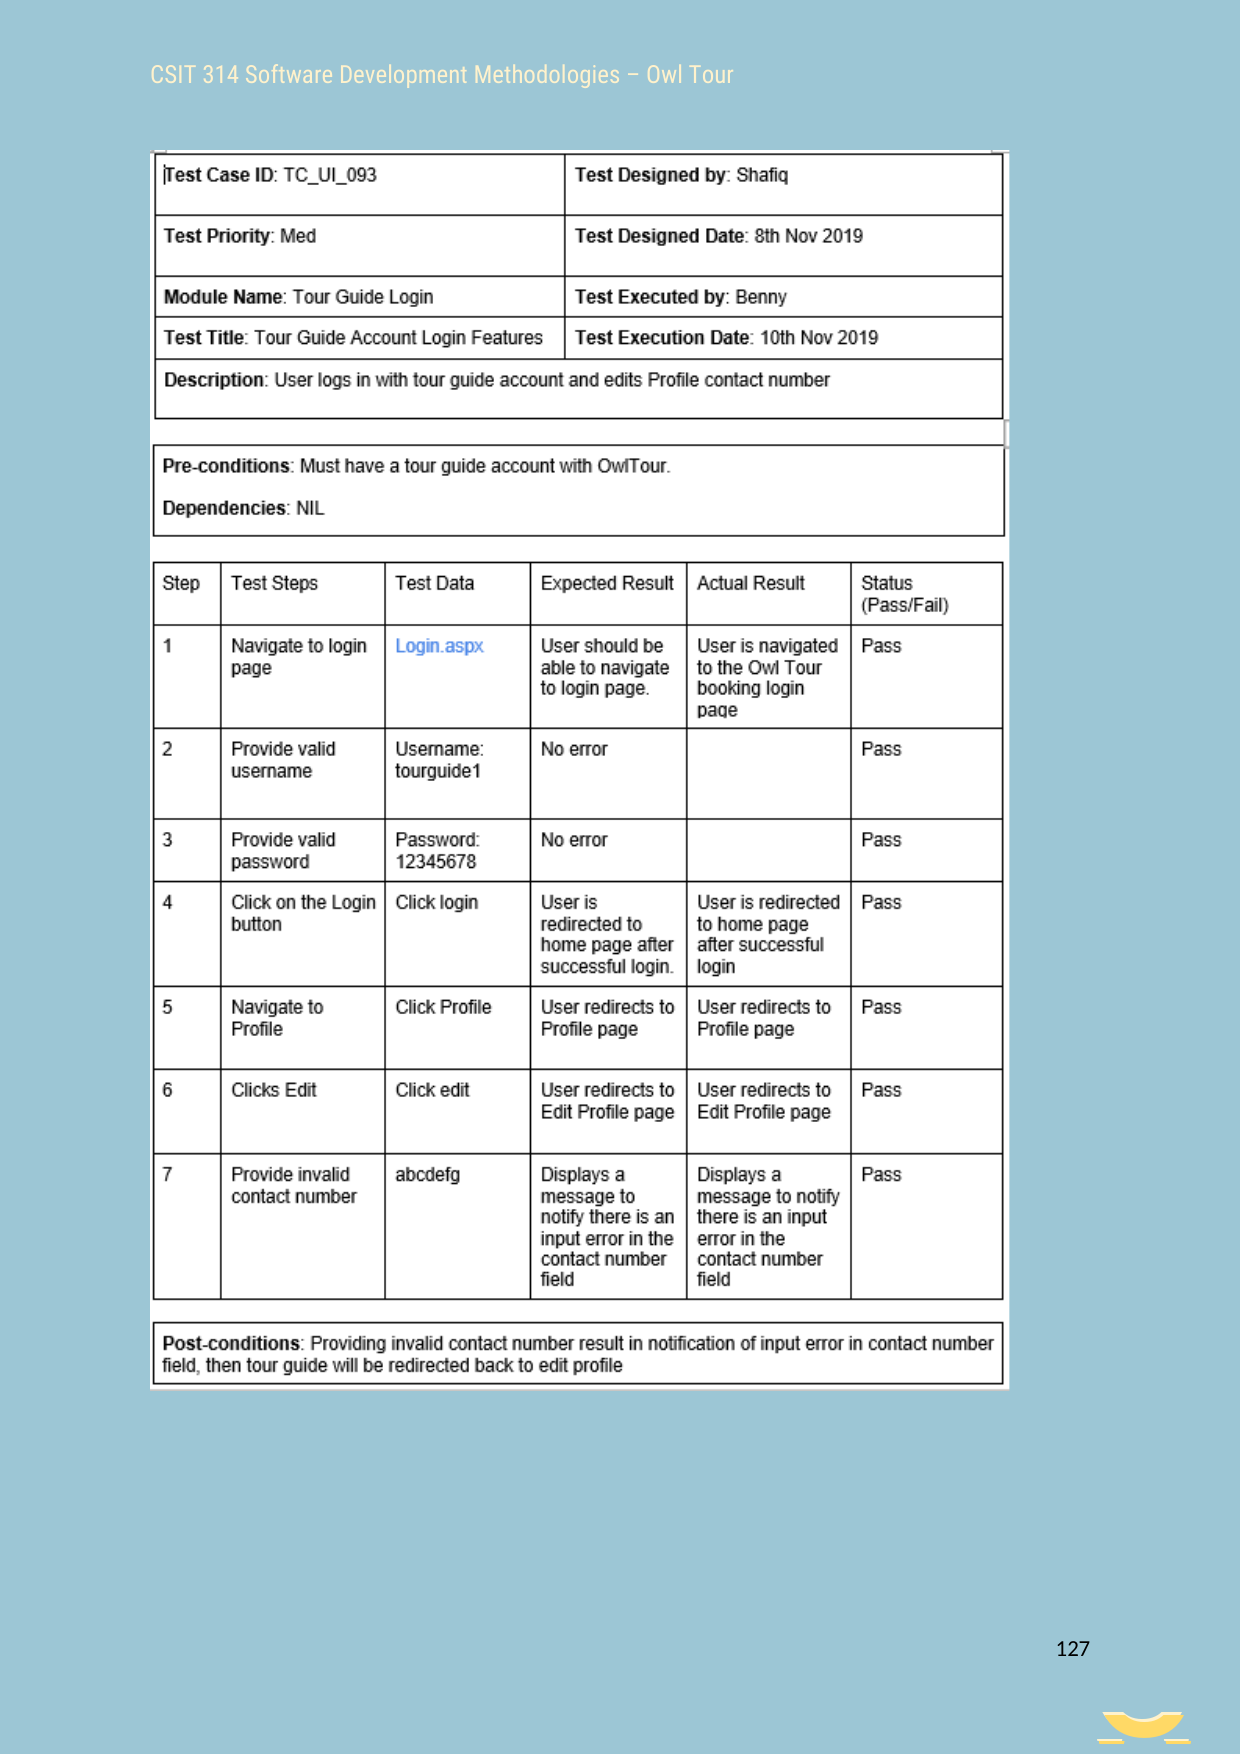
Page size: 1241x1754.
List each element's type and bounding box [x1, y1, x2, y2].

picture [150, 150, 1010, 1391]
